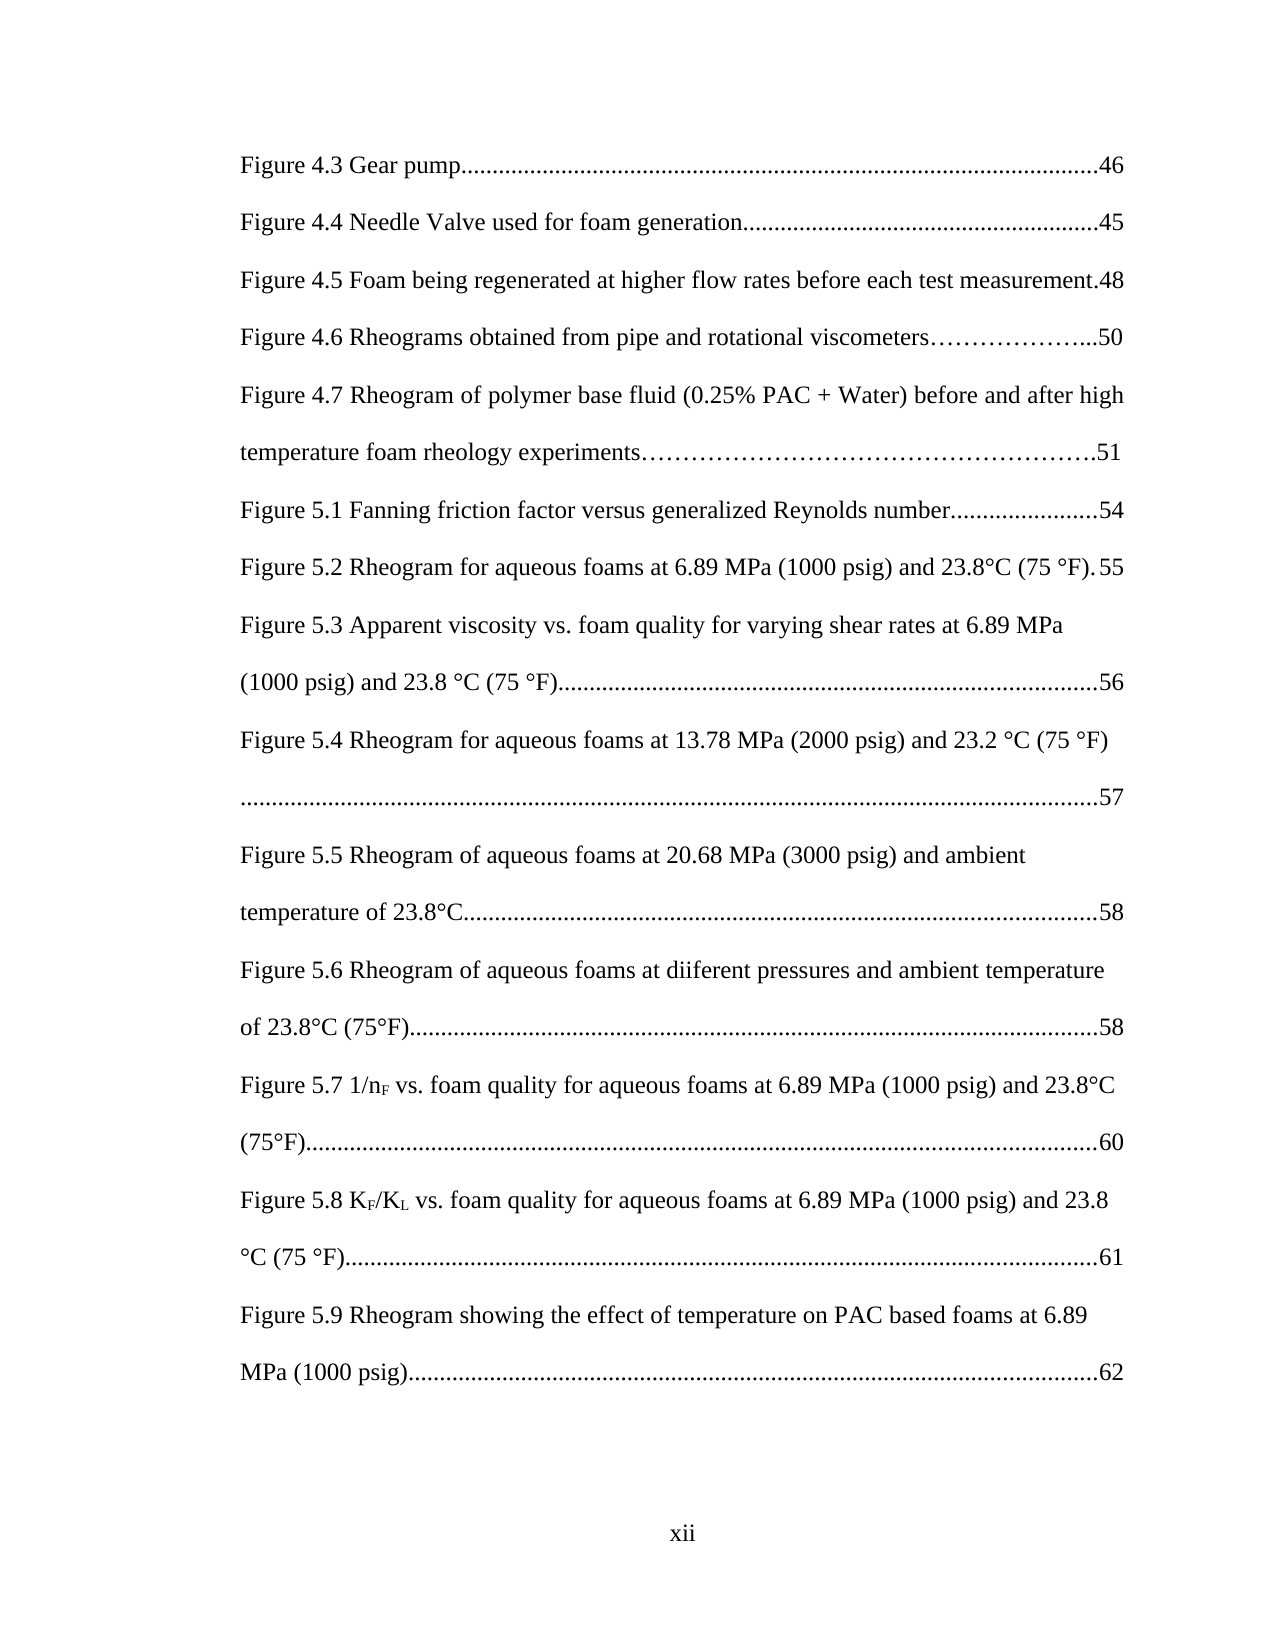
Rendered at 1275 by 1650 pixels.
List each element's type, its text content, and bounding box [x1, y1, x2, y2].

text Figure 4.5 Foam being regenerated at higher flow rates before each test measurement.48 [240, 265, 1125, 294]
text Figure 5.9 Rheogram showing the effect of temperature on PAC based foams at 6.89 MPa (1000 psig) 62 [240, 1300, 1125, 1386]
text Figure 4.4 Needle Valve used for foam generation 45 [240, 207, 1125, 236]
text Figure 5.6 Rheogram of aqueous foams at diiferent pressures and ambient temperature of 23.8°C (75°F) 58 [240, 955, 1125, 1041]
text Figure 4.7 Rheogram of polymer base fluid (0.25% PAC + Water) before and after high temperature foam rheology experiments……………………………………………….51 [240, 380, 1125, 466]
text Figure 5.4 Rheogram for aqueous foams at 13.78 MPa (2000 psig) and 23.2 °C (75 °F) 57 [240, 725, 1125, 811]
text Figure 5.1 Fanning friction factor versus generalized Reynolds number 54 [240, 495, 1125, 524]
text Figure 5.7 1/nF vs. foam quality for aqueous foams at 6.89 MPa (1000 psig) and 23.8°C (75°F) 60 [240, 1070, 1125, 1156]
text Figure 5.2 Rheogram for aqueous foams at 6.89 MPa (1000 psig) and 23.8°C (75 °F) 55 [240, 552, 1125, 581]
text Figure 5.5 Rheogram of aqueous foams at 20.68 MPa (3000 psig) and ambient temperature of 23.8°C 58 [240, 840, 1125, 926]
text Figure 4.3 Gear pump 46 [240, 150, 1125, 179]
text Figure 5.3 Apparent viscosity vs. foam quality for varying shear rates at 6.89 MPa (1000 psig) and 23.8 °C (75 °F) 56 [240, 610, 1125, 696]
text Figure 4.6 Rheograms obtained from pipe and rotational viscometers………………...50 [240, 322, 1125, 351]
text Figure 5.8 KF/KL vs. foam quality for aqueous foams at 6.89 MPa (1000 psig) and 23.8 °C (75 °F) 61 [240, 1185, 1125, 1271]
